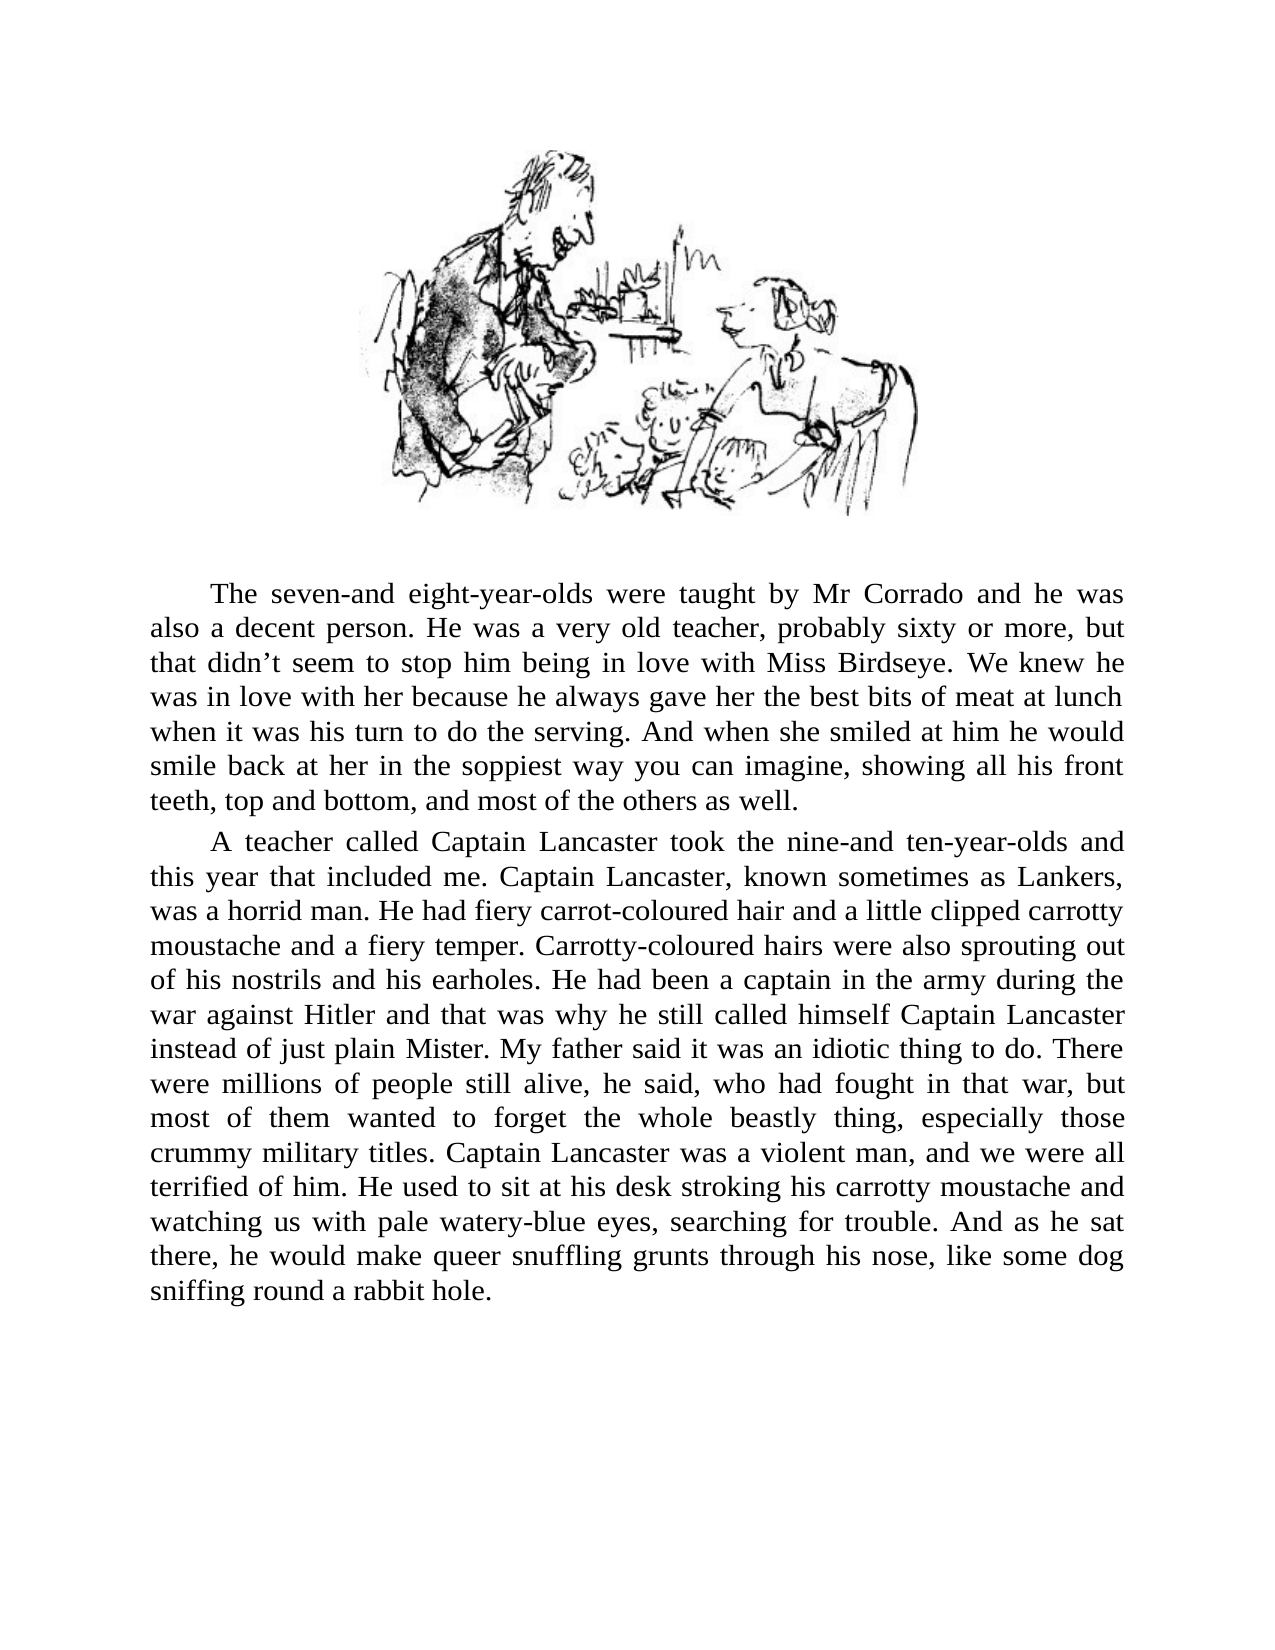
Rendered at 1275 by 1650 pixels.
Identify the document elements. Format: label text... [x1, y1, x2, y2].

text A teacher called Captain Lancaster took the nine-and ten-year-olds and this year that included me. Captain Lancaster, known sometimes as Lankers, was a horrid man. He had fiery carrot-coloured hair and a little clipped carrotty moustache and a fiery temper. Carrotty-coloured hairs were also sprouting out of his nostrils and his earholes. He had been a captain in the army during the war against Hitler and that was why he still called himself Captain Lancaster instead of just plain Mister. My father said it was an idiotic thing to do. There were millions of people still alive, he said, who had fought in that war, but most of them wanted to forget the whole beastly thing, especially those crummy military titles. Captain Lancaster was a violent man, and we were all terrified of him. He used to sit at his desk stroking his carrotty moustache and watching us with pale watery-blue eyes, searching for trouble. And as he sat there, he would make queer snuffling grunts through his nose, like some dog sniffing round a rabbit hole. [150, 824, 1125, 1306]
text The seven-and eight-year-olds were taught by Mr Corrado and he was also a decent person. He was a very old teacher, probably sixty or more, but that didn’t seem to stop him being in love with Miss Birdseye. We knew he was in love with her because he always gave her the best bits of meat at lunch when it was his turn to do the serving. And when she smiled at him he would smile back at her in the soppiest way you can imagine, showing all his front teeth, top and bottom, and most of the others as well. [150, 576, 1125, 816]
picture [358, 150, 918, 516]
